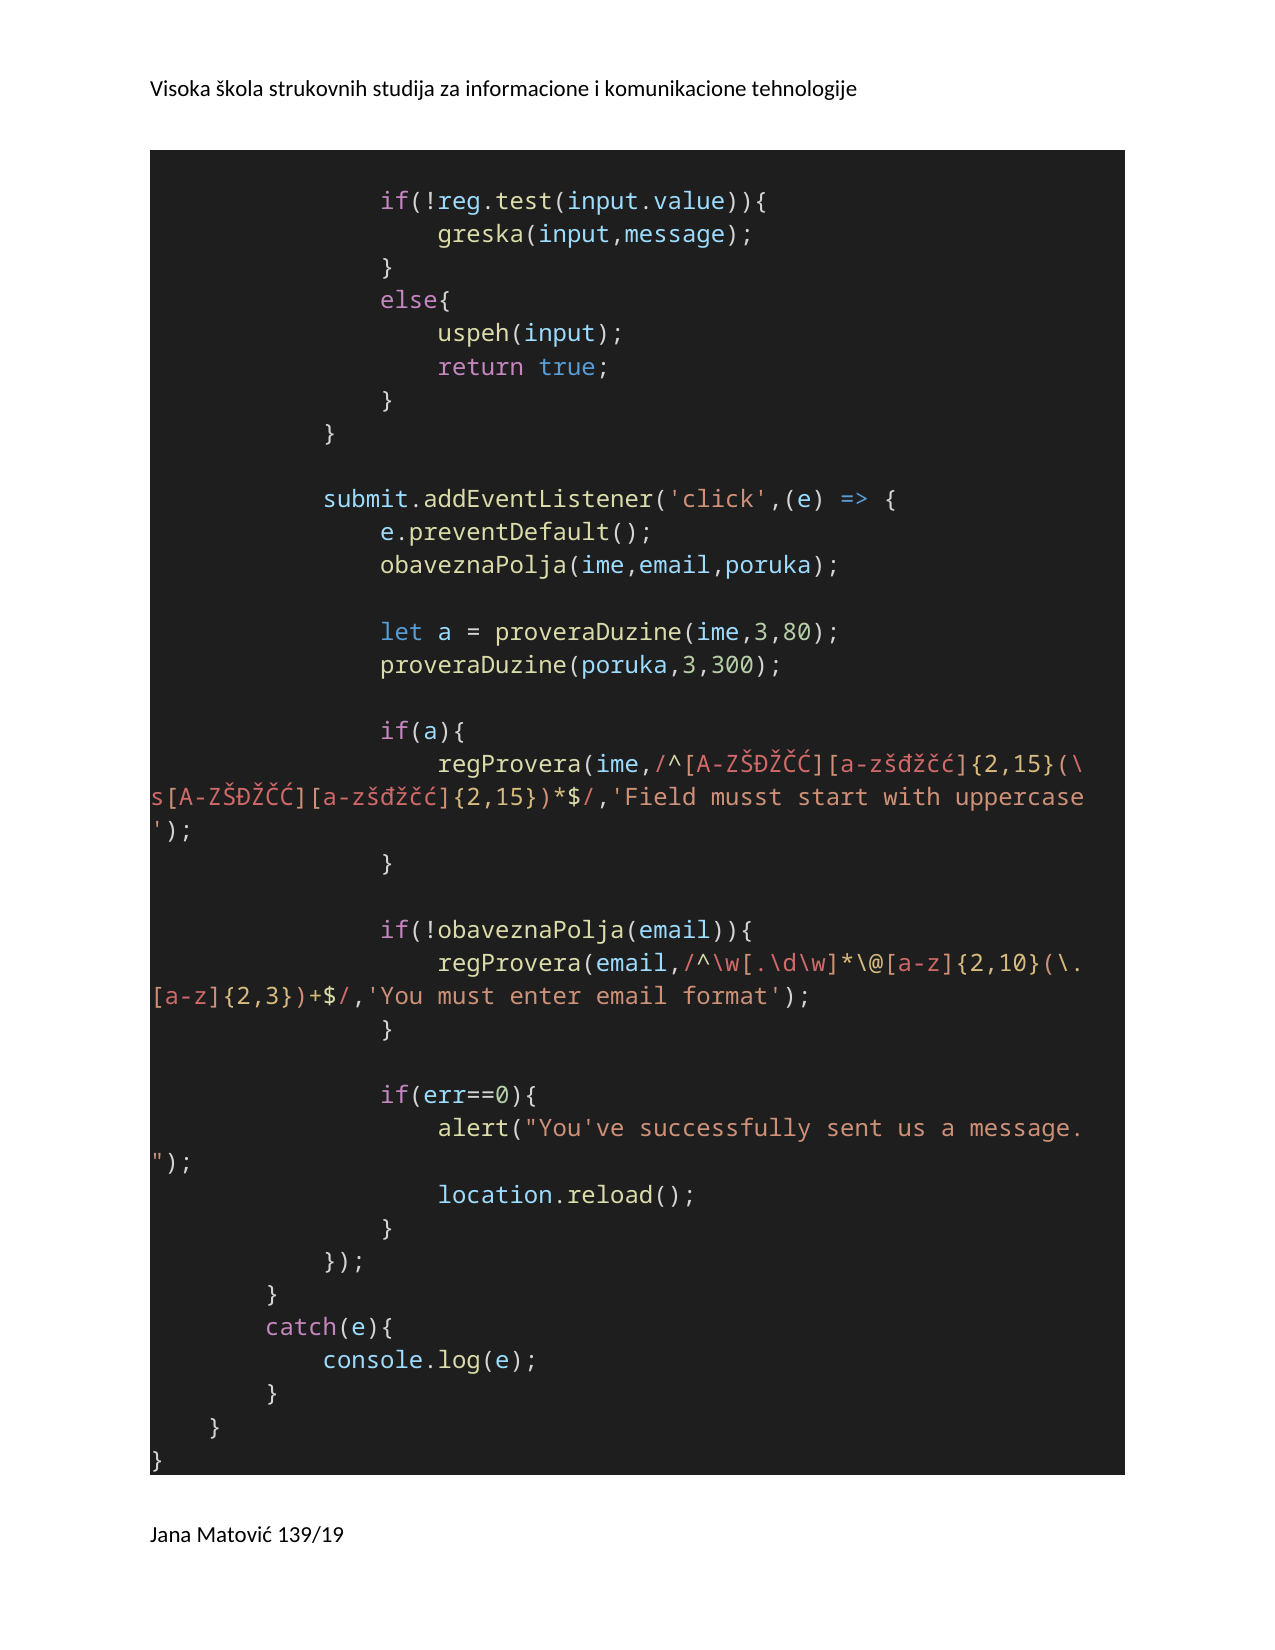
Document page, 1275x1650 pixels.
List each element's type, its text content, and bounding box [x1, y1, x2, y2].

text uspeh(input); [150, 316, 1125, 349]
text regProvera(ime,/^[A-ZŠĐŽČĆ][a-zšđžčć]{2,15}(\s[A-ZŠĐŽČĆ][a-zšđžčć]{2,15})*$/,'Field musst start with uppercase'); [150, 746, 1125, 846]
text if(!reg.test(input.value)){ [150, 183, 1125, 216]
text else{ [150, 282, 1125, 316]
text } [150, 415, 1125, 448]
text proveraDuzine(poruka,3,300); [150, 647, 1125, 680]
text } [150, 846, 1125, 879]
text greska(input,message); [150, 216, 1125, 249]
text } [150, 249, 1125, 282]
text submit.addEventListener('click',(e) => { [150, 481, 1125, 514]
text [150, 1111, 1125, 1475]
text e.preventDefault(); [150, 514, 1125, 547]
text if(err==0){ [150, 1077, 1125, 1111]
text } [150, 1011, 1125, 1044]
text } [150, 382, 1125, 415]
text if(a){ [150, 713, 1125, 746]
text return true; [150, 349, 1125, 382]
text regProvera(email,/^\w[.\d\w]*\@[a-z]{2,10}(\.[a-z]{2,3})+$/,'You must enter email format'); [150, 945, 1125, 1011]
text if(!obaveznaPolja(email)){ [150, 912, 1125, 945]
text obaveznaPolja(ime,email,poruka); [150, 547, 1125, 581]
text let a = proveraDuzine(ime,3,80); [150, 614, 1125, 647]
